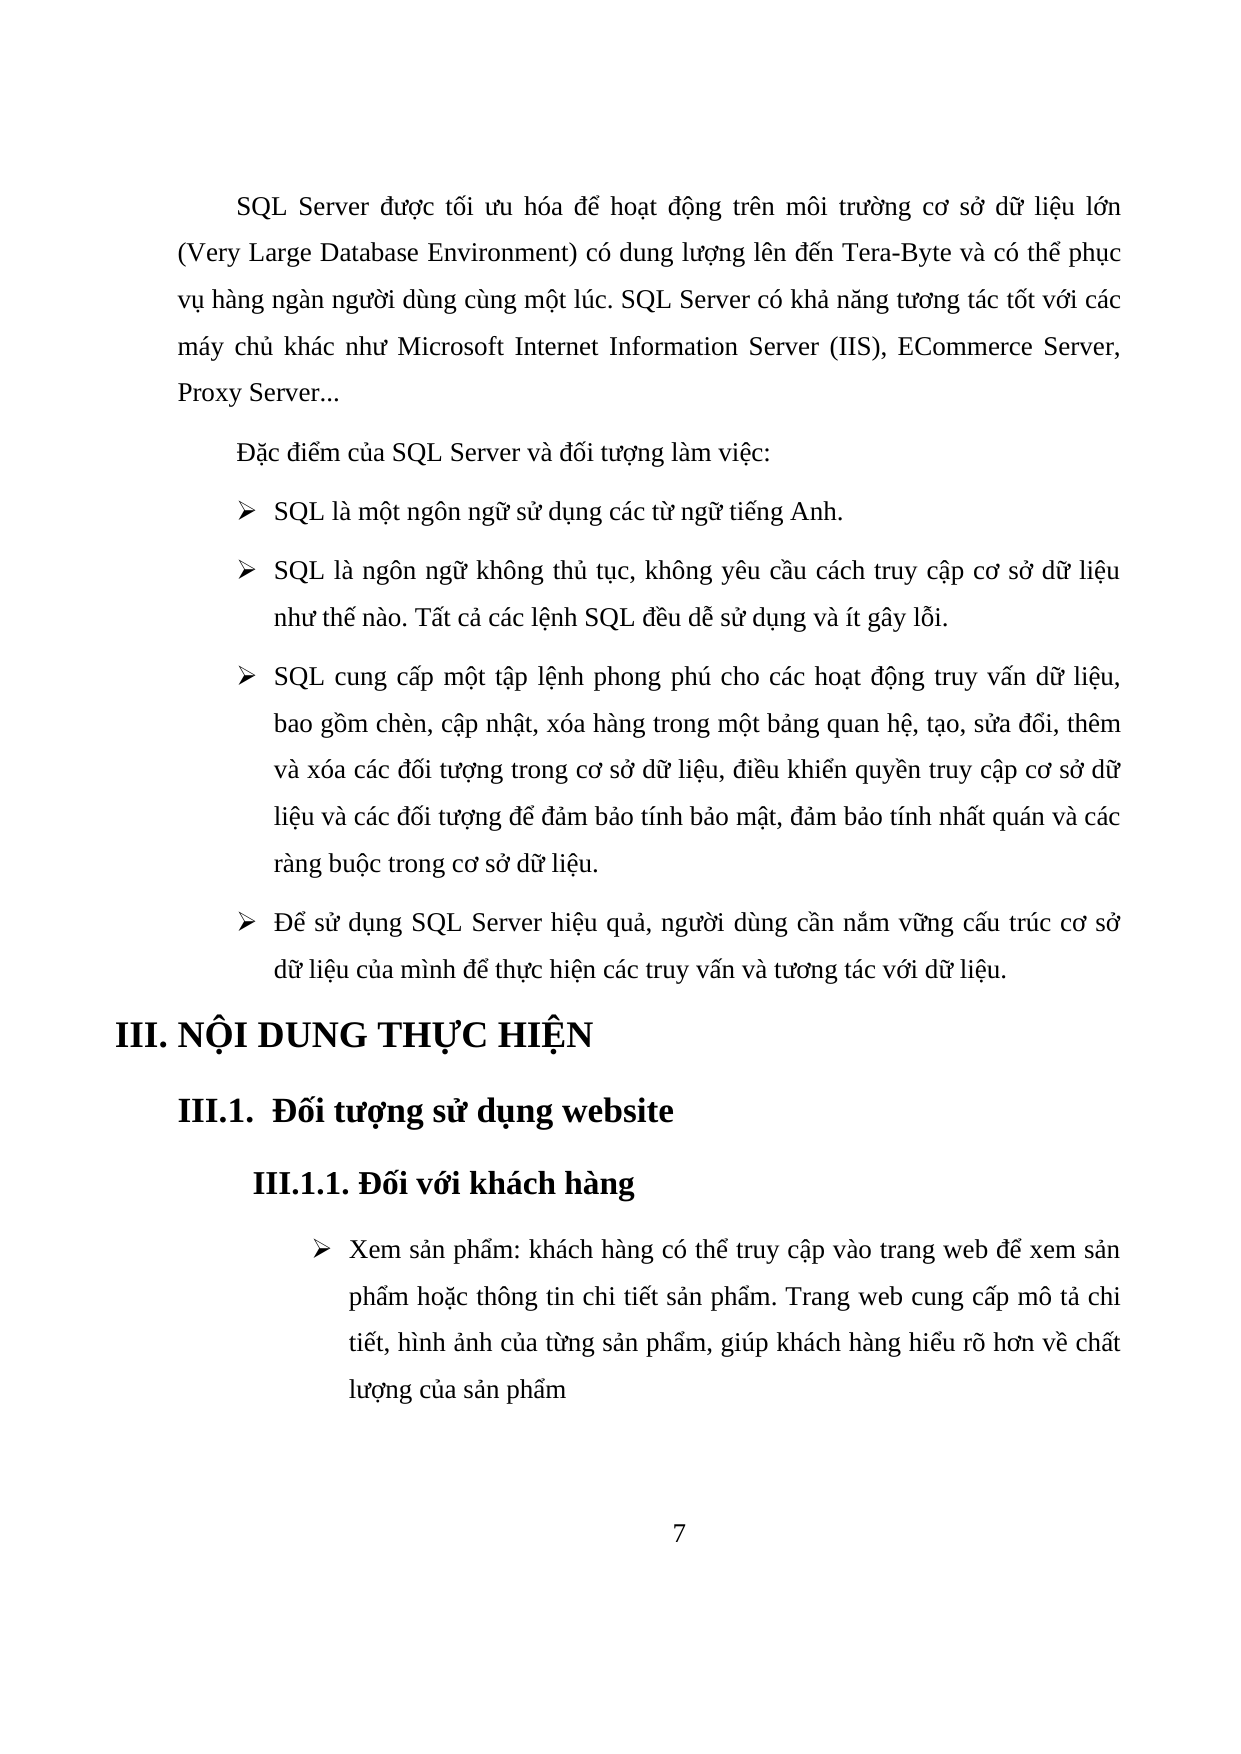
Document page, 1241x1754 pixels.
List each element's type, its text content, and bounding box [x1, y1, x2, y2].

list Để sử dụng SQL Server hiệu quả, người dùng cần nắm vững cấu trúc cơ sở dữ liệu của mình để thực hiện các truy vấn và tương tác với dữ liệu. [236, 906, 1122, 984]
text SQL Server được tối ưu hóa để hoạt động trên môi trường cơ sở dữ liệu lớn (Very Large Database Environment) có dung lượng lên đến Tera-Byte và có thể phục vụ hàng ngàn người dùng cùng một lúc. SQL Server có khả năng tương tác tốt với các máy chủ khác như Microsoft Internet Information Server (IIS), ECommerce Server, Proxy Server... [177, 190, 1122, 408]
subtitle Đối tượng sử dụng website [177, 1089, 1122, 1130]
list SQL là một ngôn ngữ sử dụng các từ ngữ tiếng Anh. [236, 495, 1122, 526]
text Đặc điểm của SQL Server và đối tượng làm việc: [177, 436, 1122, 467]
list Xem sản phẩm: khách hàng có thể truy cập vào trang web để xem sản phẩm hoặc thông tin chi tiết sản phẩm. Trang web cung cấp mô tả chi tiết, hình ảnh của từng sản phẩm, giúp khách hàng hiểu rõ hơn về chất lượng của sản phẩm [311, 1233, 1122, 1404]
subtitle NỘI DUNG THỰC HIỆN [177, 1012, 1122, 1055]
list SQL là ngôn ngữ không thủ tục, không yêu cầu cách truy cập cơ sở dữ liệu như thế nào. Tất cả các lệnh SQL đều dễ sử dụng và ít gây lỗi. [236, 554, 1122, 632]
list SQL cung cấp một tập lệnh phong phú cho các hoạt động truy vấn dữ liệu, bao gồm chèn, cập nhật, xóa hàng trong một bảng quan hệ, tạo, sửa đổi, thêm và xóa các đối tượng trong cơ sở dữ liệu, điều khiển quyền truy cập cơ sở dữ liệu và các đối tượng để đảm bảo tính bảo mật, đảm bảo tính nhất quán và các ràng buộc trong cơ sở dữ liệu. [236, 660, 1122, 878]
subtitle Đối với khách hàng [252, 1163, 1122, 1201]
